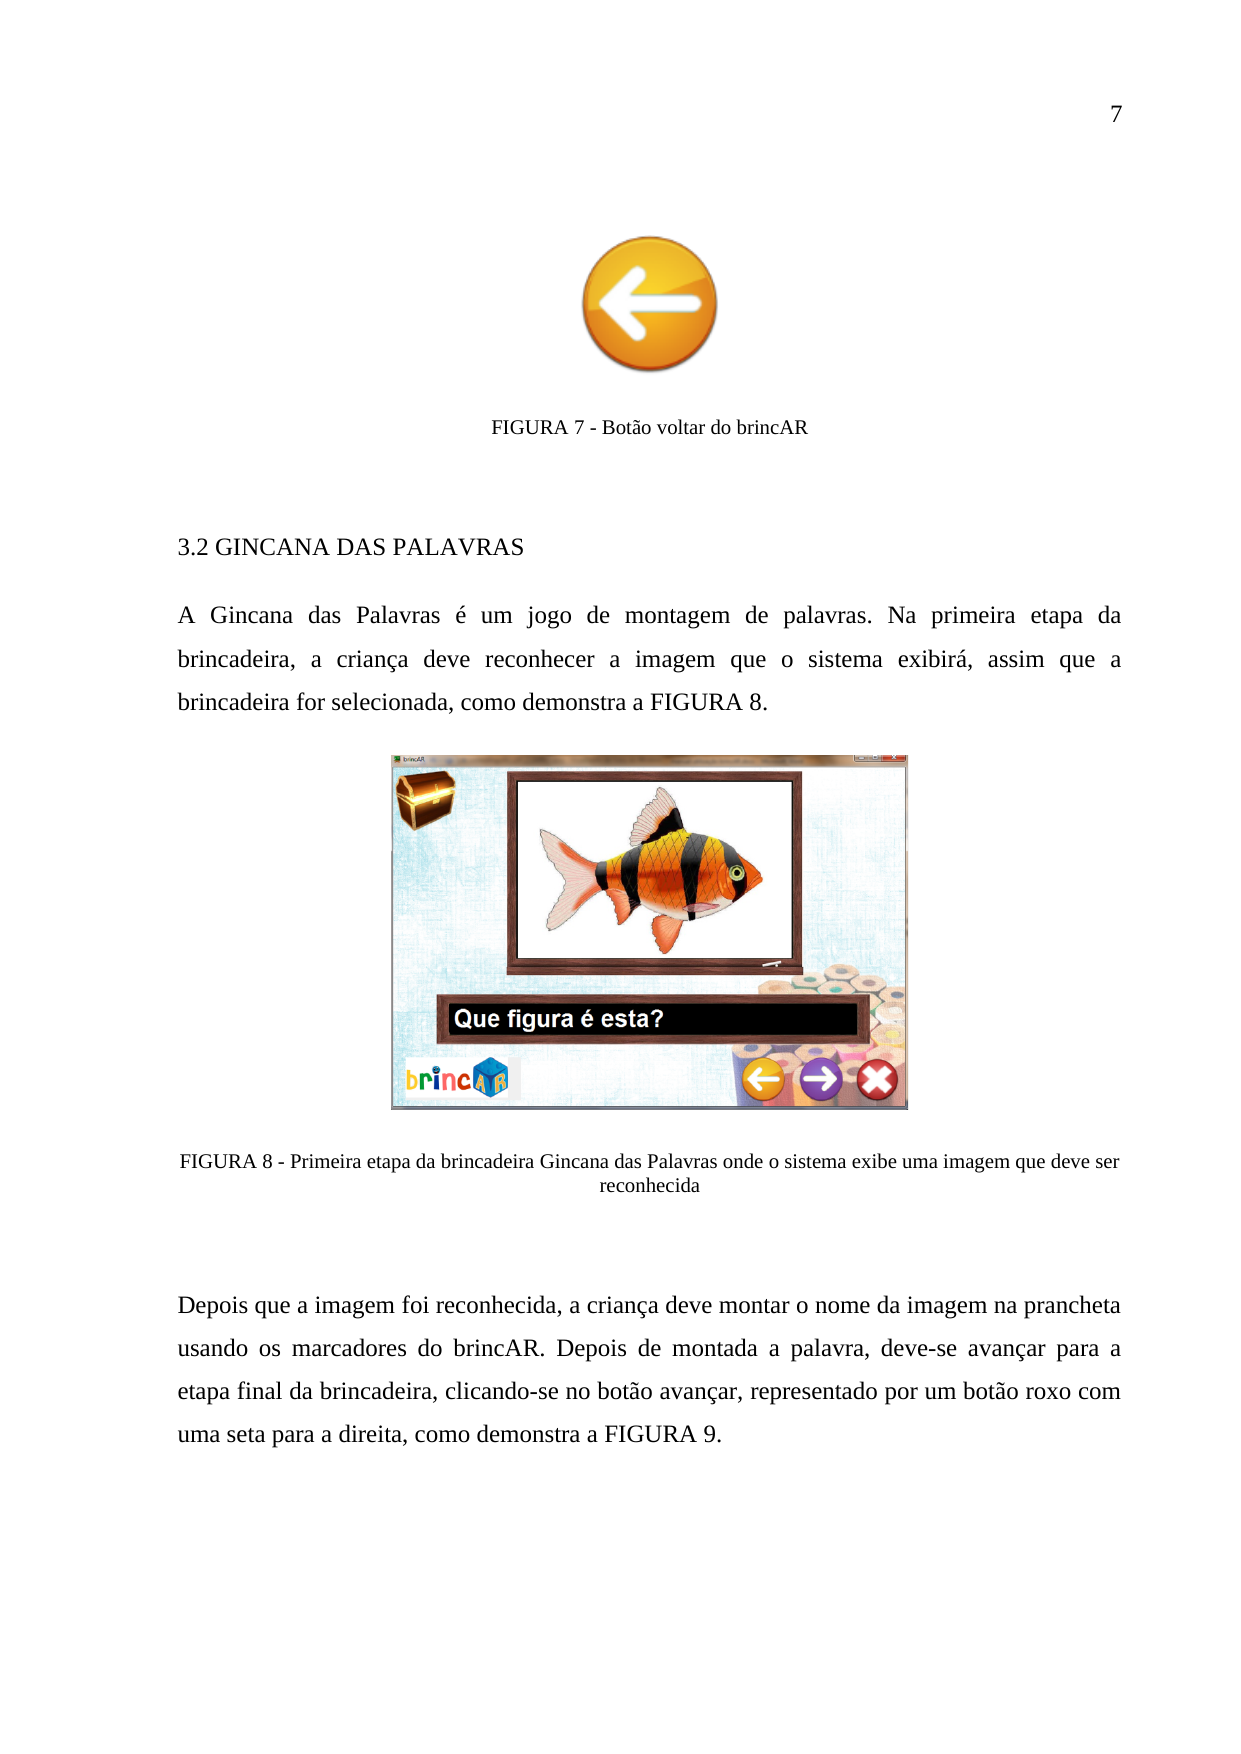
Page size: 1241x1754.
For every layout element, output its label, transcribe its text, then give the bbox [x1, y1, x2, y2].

text Depois que a imagem foi reconhecida, a criança deve montar o nome da imagem na prancheta usando os marcadores do brincAR. Depois de montada a palavra, deve-se avançar para a etapa final da brincadeira, clicando-se no botão avançar, representado por um botão roxo com uma seta para a direita, como demonstra a FIGURA 9. [177, 1290, 1122, 1448]
picture [391, 755, 909, 1110]
picture [579, 235, 721, 376]
subtitle 3.2 GINCANA DAS PALAVRAS [177, 532, 1122, 561]
